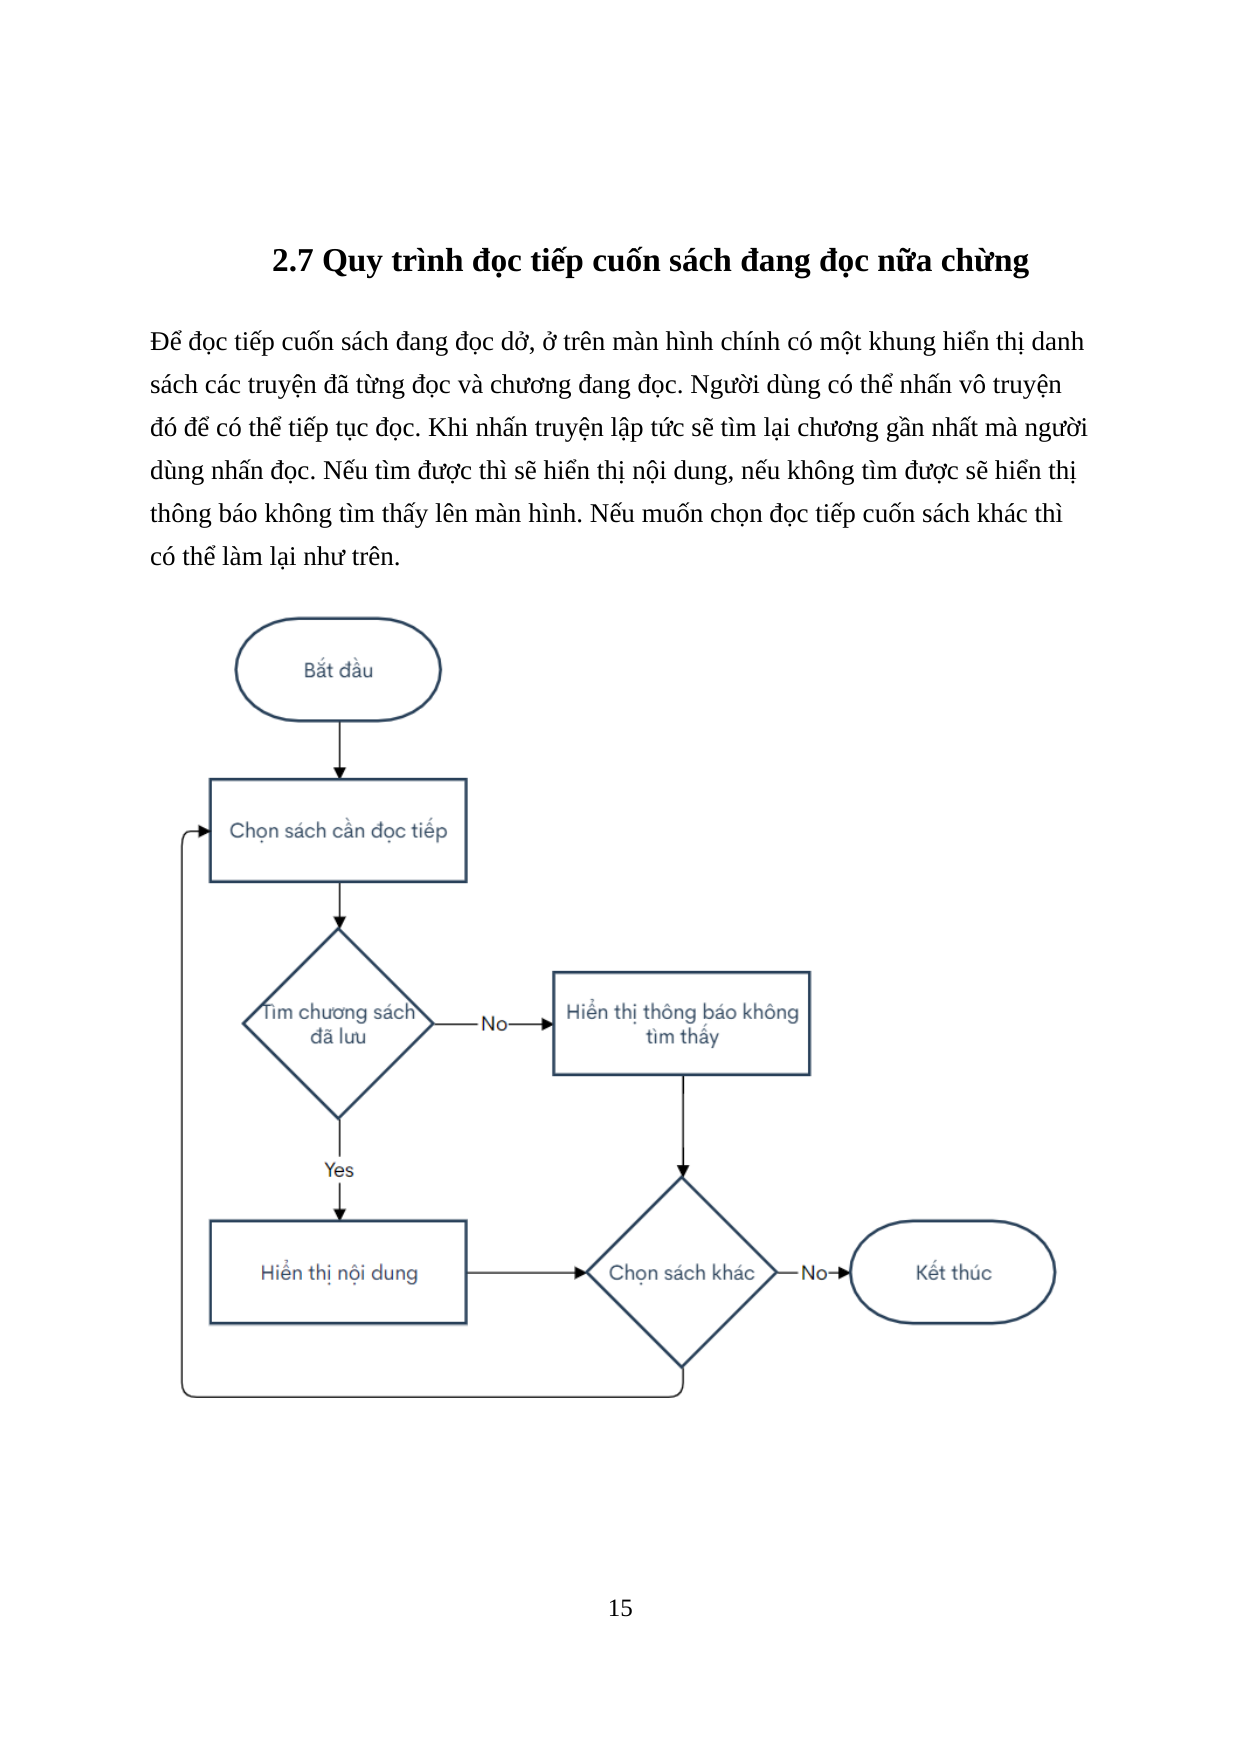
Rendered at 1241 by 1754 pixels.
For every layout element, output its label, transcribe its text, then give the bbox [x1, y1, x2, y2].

text Để đọc tiếp cuốn sách đang đọc dở, ở trên màn hình chính có một khung hiển thị danh sách các truyện đã từng đọc và chương đang đọc. Người dùng có thể nhấn vô truyện đó để có thể tiếp tục đọc. Khi nhấn truyện lập tức sẽ tìm lại chương gần nhất mà người dùng nhấn đọc. Nếu tìm được thì sẽ hiển thị nội dung, nếu không tìm được sẽ hiển thị thông báo không tìm thấy lên màn hình. Nếu muốn chọn đọc tiếp cuốn sách khác thì có thể làm lại như trên. [150, 322, 1090, 575]
subtitle Quy trình đọc tiếp cuốn sách đang đọc nữa chừng [272, 222, 1090, 297]
picture [150, 606, 1091, 1419]
